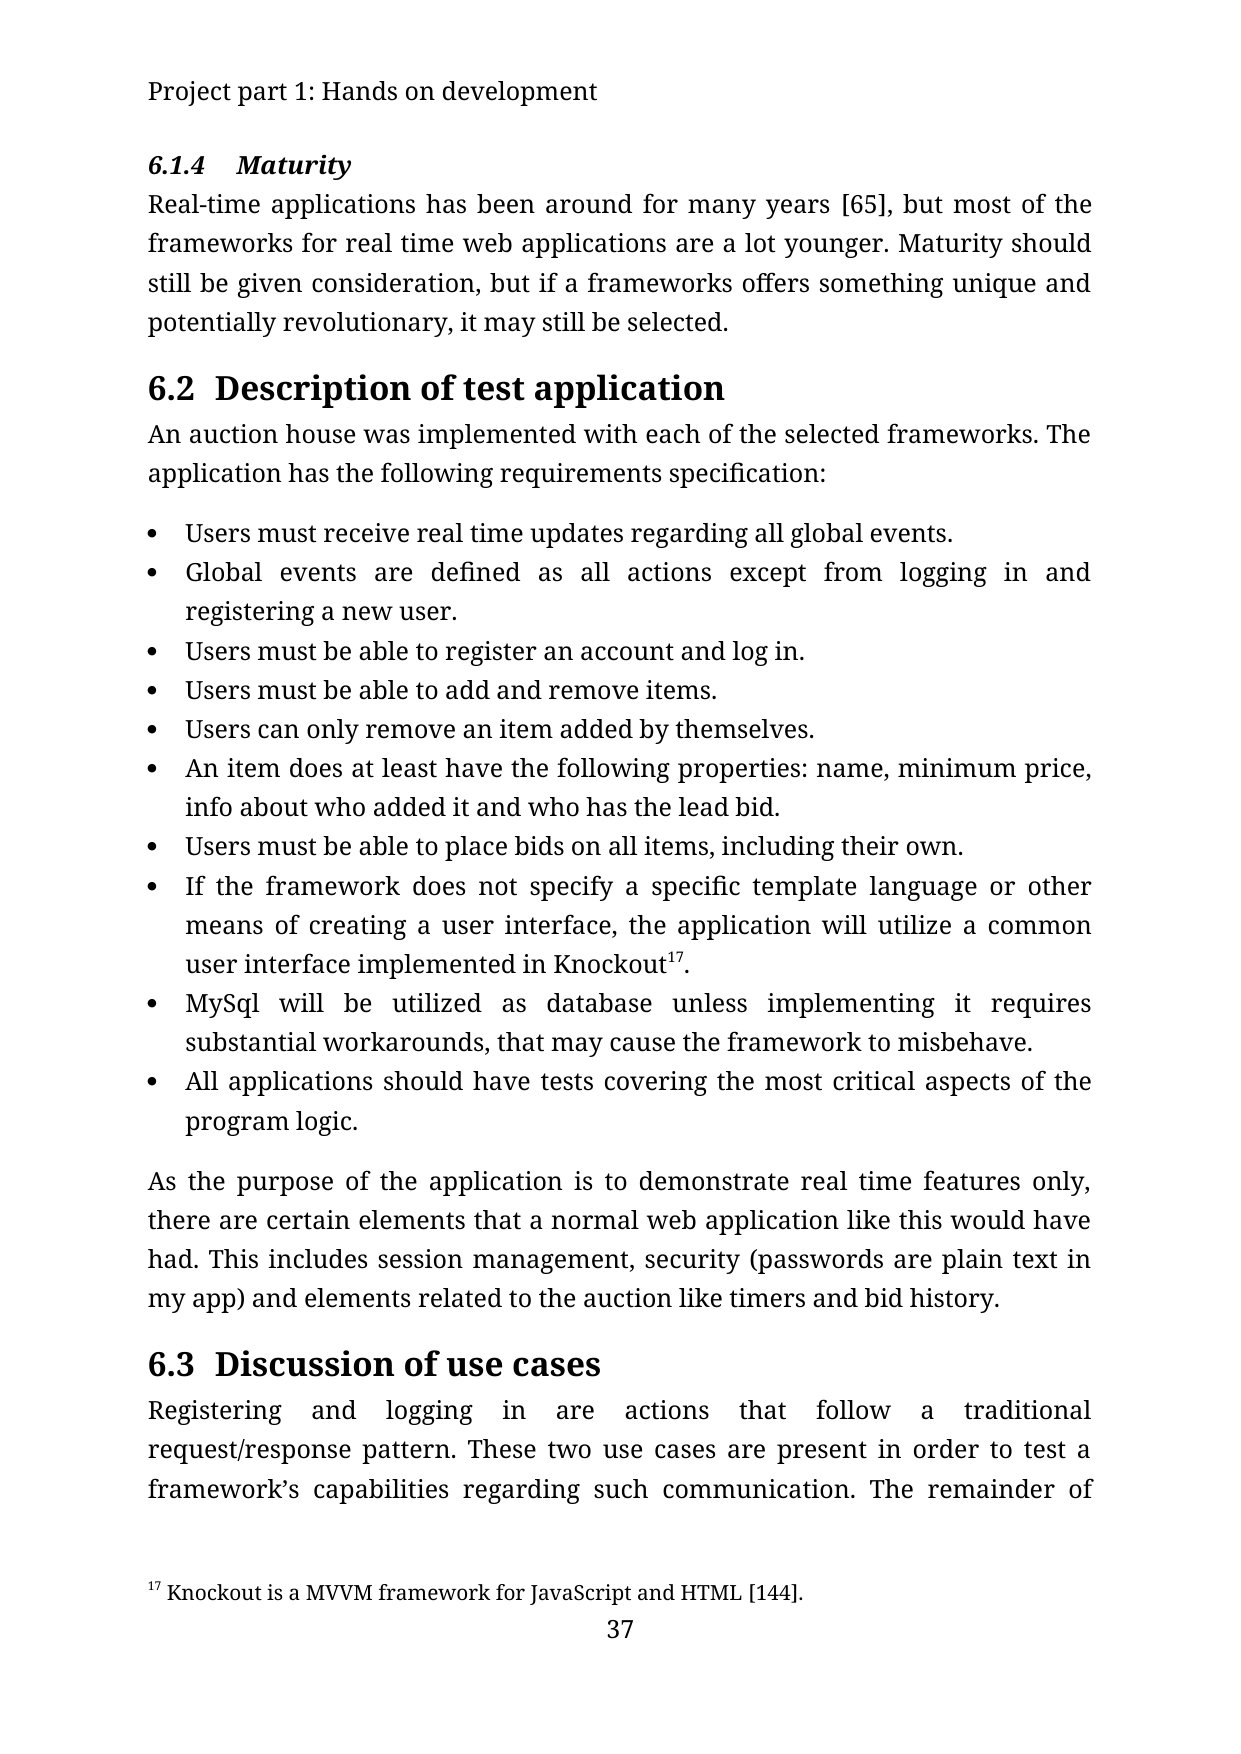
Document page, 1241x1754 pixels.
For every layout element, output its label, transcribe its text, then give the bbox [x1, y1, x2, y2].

list Users can only remove an item added by themselves. [148, 712, 1092, 746]
text Real-time applications has been around for many years [65], but most of the frameworks for real time web applications are a lot younger. Maturity should still be given consideration, but if a frameworks offers something unique and potentially revolutionary, it may still be selected. [148, 187, 1092, 338]
text An auction house was implemented with each of the selected frameworks. The application has the following requirements specification: [148, 417, 1092, 490]
list Users must be able to add and remove items. [148, 672, 1092, 706]
subtitle Description of test application [148, 364, 1092, 410]
list If the framework does not specify a specific template language or other means of creating a user interface, the application will utilize a common user interface implemented in Knockout. [148, 868, 1092, 981]
subtitle Discussion of use cases [148, 1341, 1092, 1386]
text As the purpose of the application is to demonstrate real time features only, there are certain elements that a normal web application like this would have had. This includes session management, security (passwords are plain text in my app) and elements related to the auction like timers and bid history. [148, 1163, 1092, 1315]
list Users must receive real time updates regarding all global events. [148, 516, 1092, 550]
list MySql will be utilized as database unless implementing it requires substantial workarounds, that may cause the framework to misbehave. [148, 986, 1092, 1059]
list Global events are defined as all actions except from logging in and registering a new user. [148, 555, 1092, 628]
list All applications should have tests covering the most critical aspects of the program logic. [148, 1064, 1092, 1137]
list An item does at least have the following properties: name, minimum price, info about who added it and who has the lead bid. [148, 751, 1092, 824]
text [148, 1393, 1092, 1505]
list Users must be able to register an account and log in. [148, 633, 1092, 667]
subtitle Maturity [148, 148, 1092, 182]
list Users must be able to place bids on all items, including their own. [148, 829, 1092, 863]
